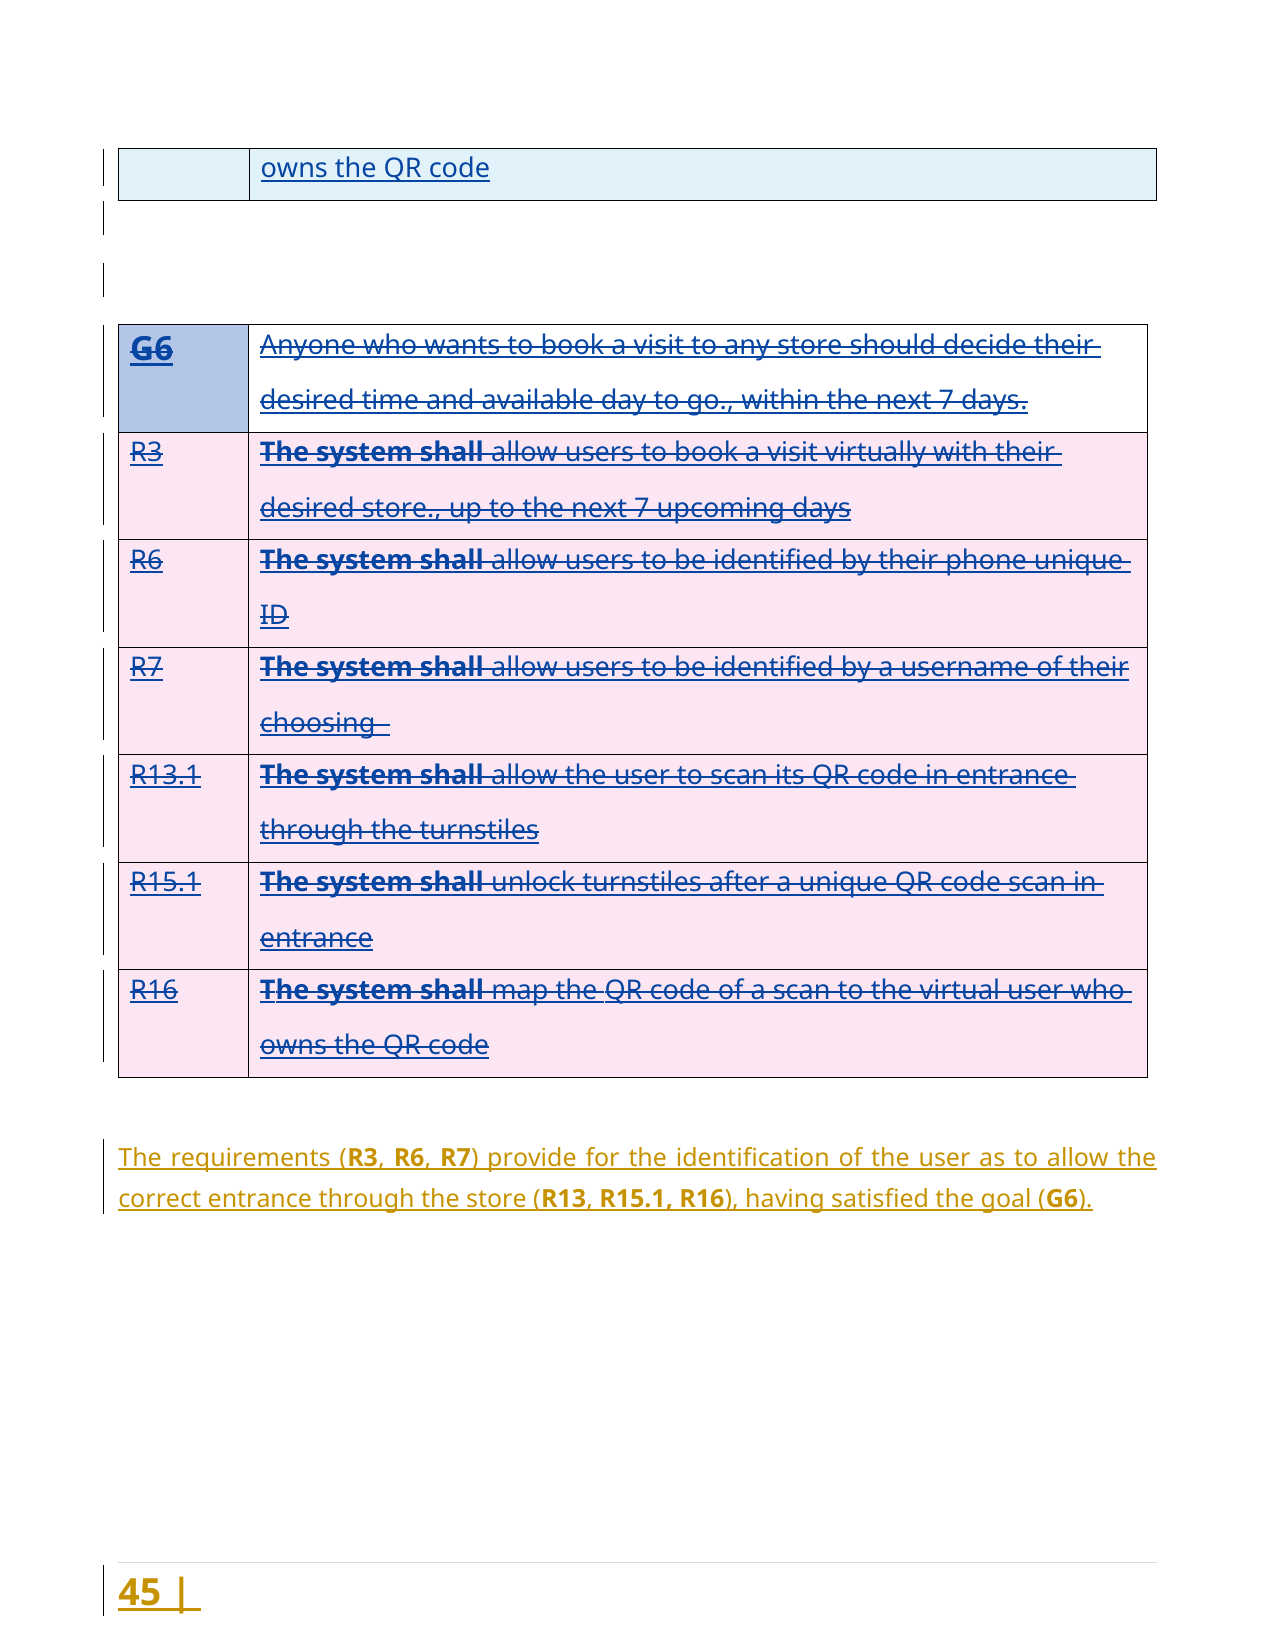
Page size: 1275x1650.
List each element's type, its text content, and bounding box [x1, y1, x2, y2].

text The requirements (R3, R6, R7) provide for the identification of the user as to allow the correct entrance through the store (R13, R15.1, R16), having satisfied the goal (G6). [118, 1170, 1157, 1214]
table_header [119, 325, 248, 432]
text The requirements (R3, R6, R7) provide for the identification of the user as to allow the correct entrance through the store (R13, R15.1, R16), having satisfied the goal (G6). [118, 1139, 1157, 1168]
table_header [249, 325, 1147, 432]
